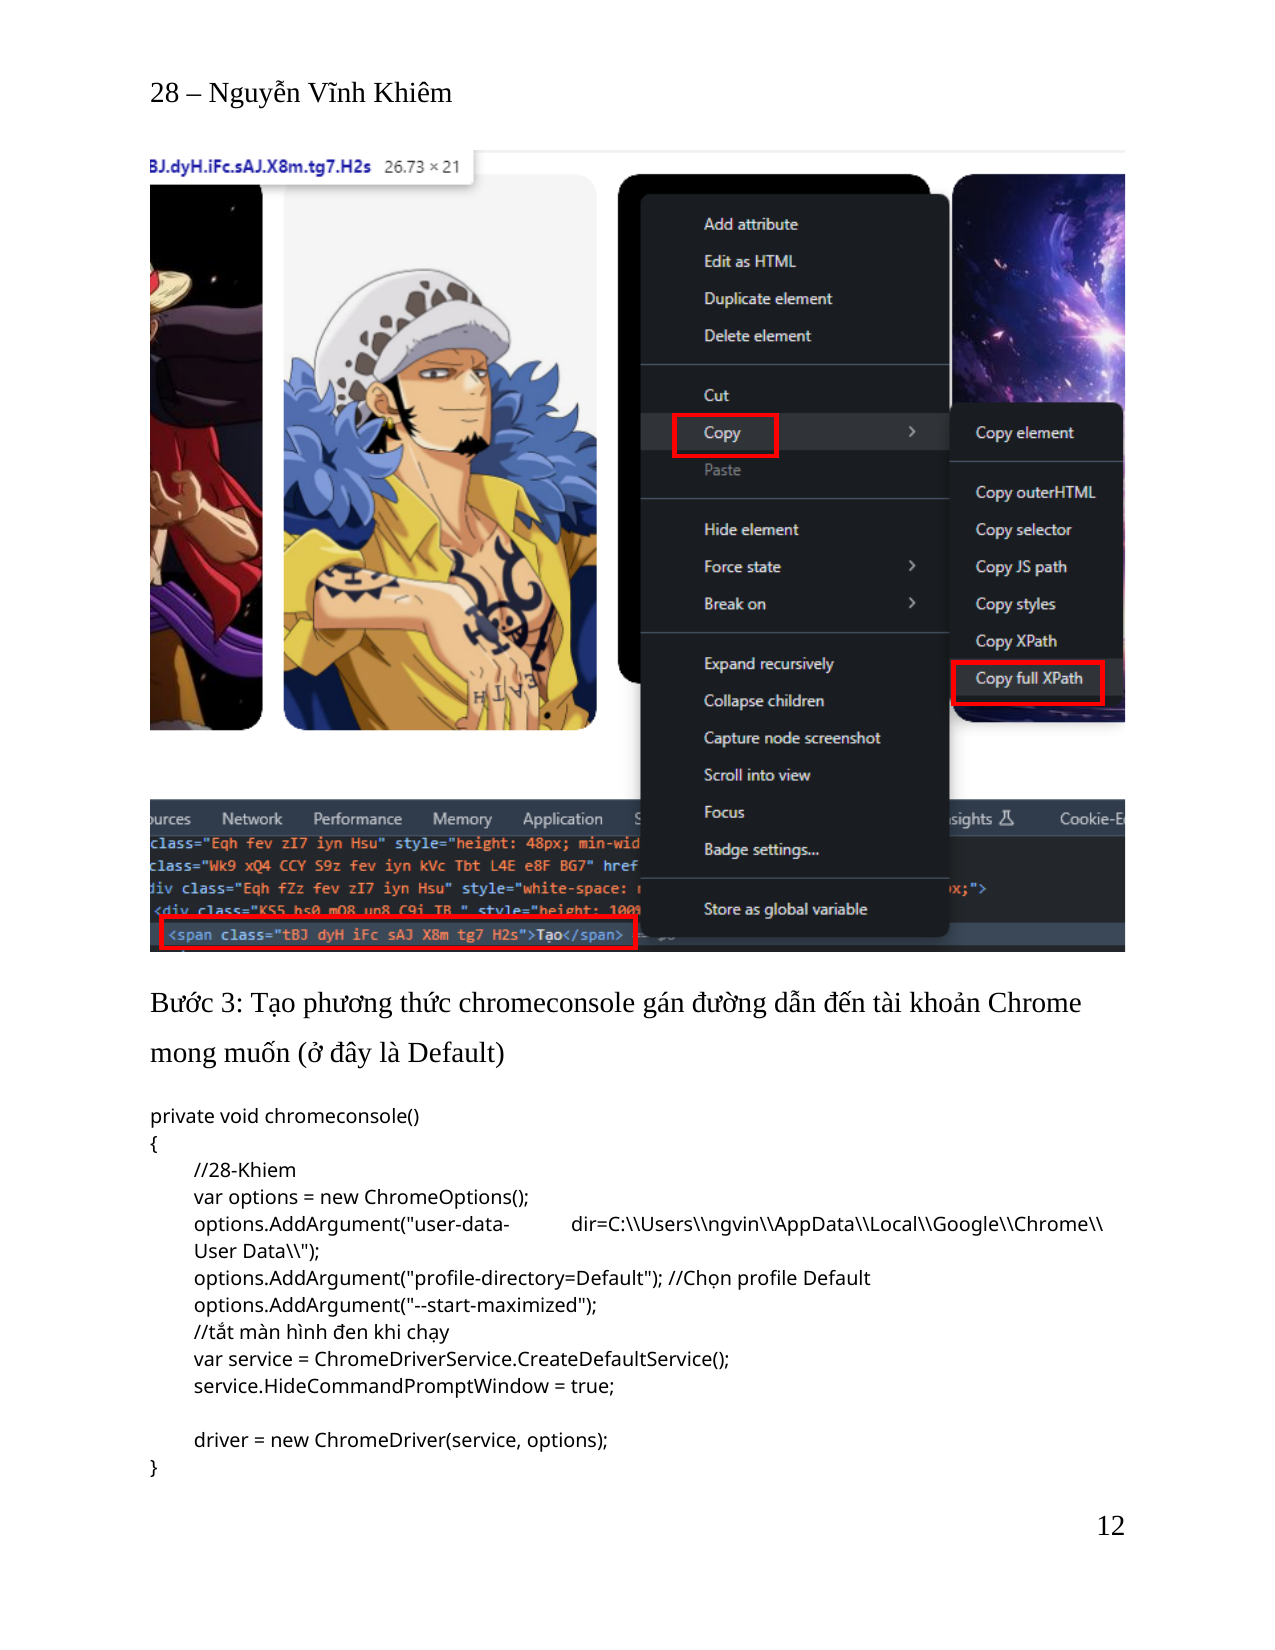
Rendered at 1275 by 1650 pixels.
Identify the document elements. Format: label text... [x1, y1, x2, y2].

list options.AddArgument("profile-directory=Default"); //Chọn profile Default [194, 1264, 1125, 1291]
list var options = new ChromeOptions(); [194, 1183, 1125, 1210]
text { [150, 1129, 1125, 1156]
text Bước 3: Tạo phương thức chromeconsole gán đường dẫn đến tài khoản Chrome mong muốn (ở đây là Default) [150, 985, 1125, 1069]
list var service = ChromeDriverService.CreateDefaultService(); [194, 1345, 1125, 1372]
list driver = new ChromeDriver(service, options); [194, 1426, 1125, 1453]
list service.HideCommandPromptWindow = true; [194, 1372, 1125, 1399]
picture [150, 150, 1125, 952]
list //tắt màn hình đen khi chạy [194, 1318, 1125, 1345]
text } [150, 1453, 1125, 1480]
list //28-Khiem [194, 1156, 1125, 1183]
text private void chromeconsole() [150, 1102, 1125, 1129]
list options.AddArgument("--start-maximized"); [194, 1291, 1125, 1318]
list options.AddArgument("user-data- dir=C:\\Users\\ngvin\\AppData\\Local\\Google\\Chrome\\User Data\\"); [194, 1210, 1125, 1264]
